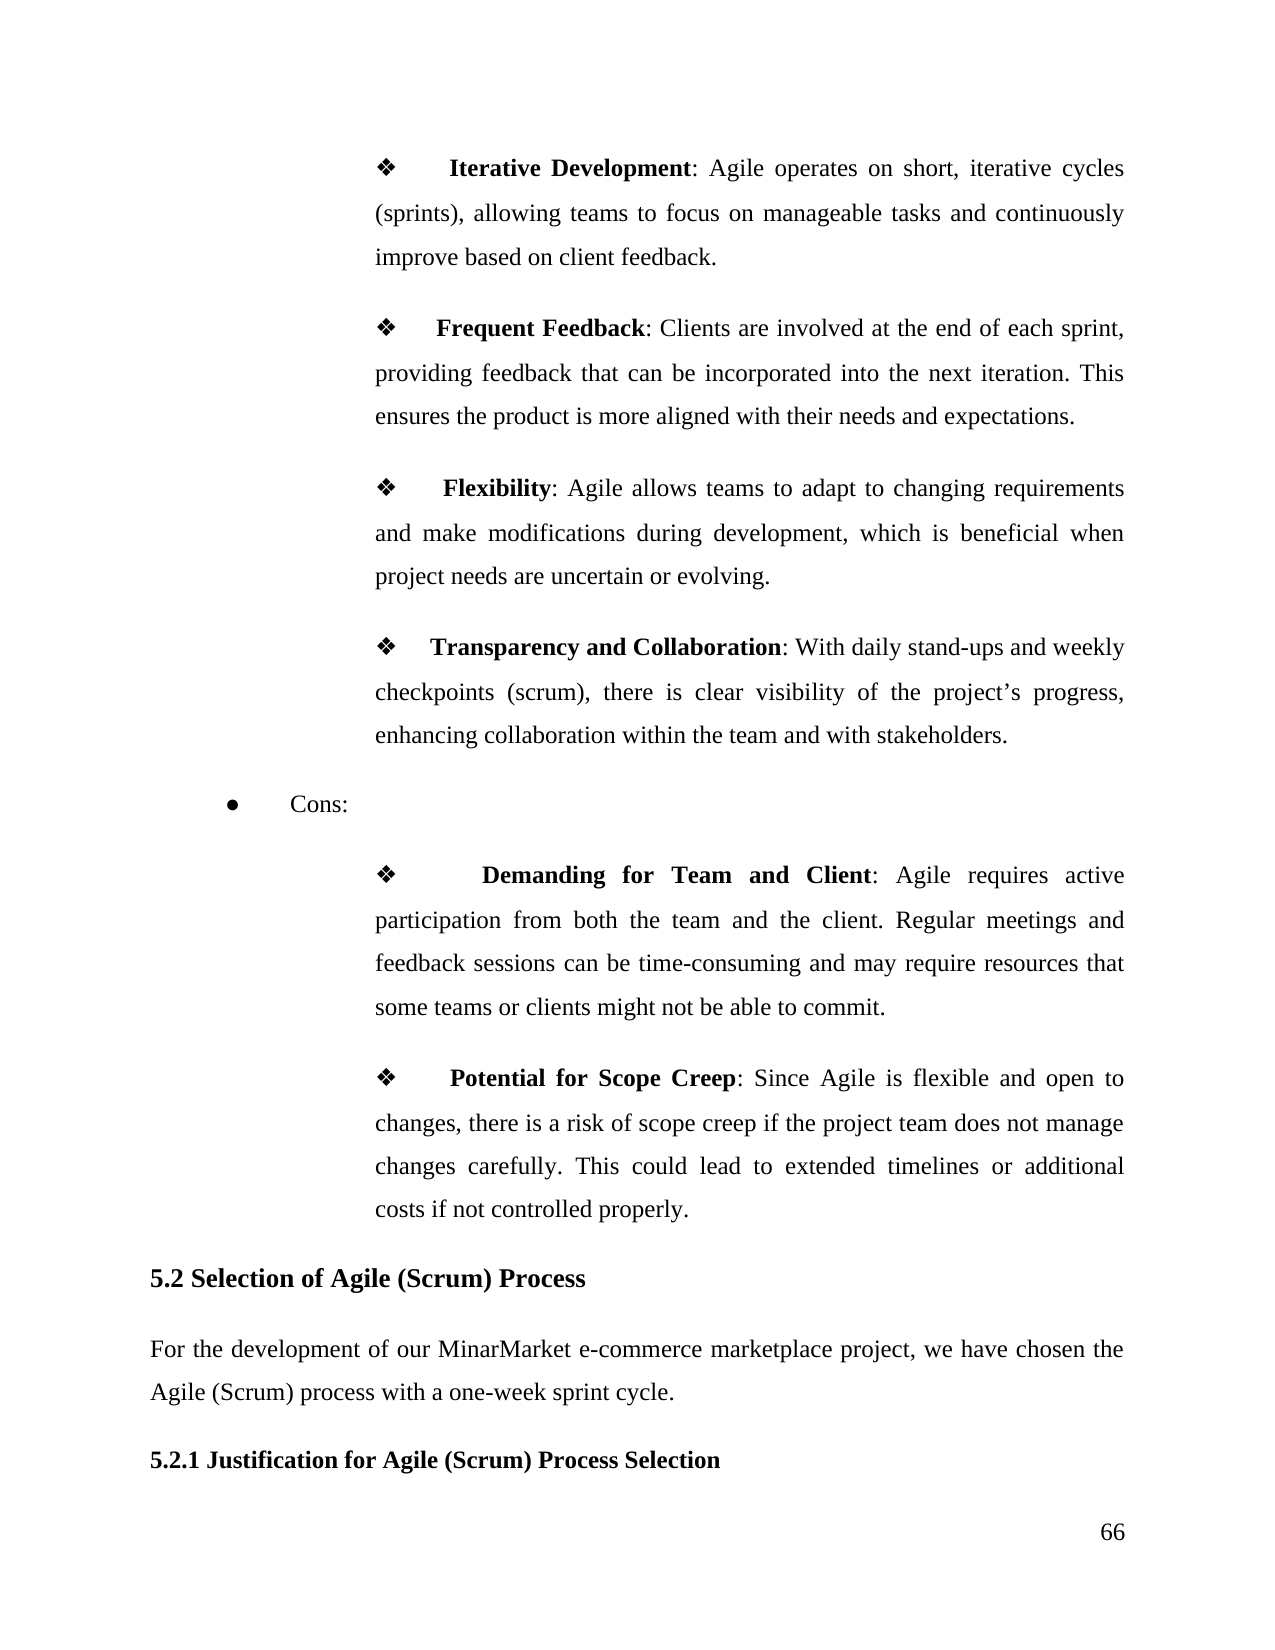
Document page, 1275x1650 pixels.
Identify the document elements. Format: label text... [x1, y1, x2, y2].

subtitle 5.2 Selection of Agile (Scrum) Process [150, 1262, 1125, 1294]
text ❖ Iterative Development: Agile operates on short, iterative cycles (sprints), allowing teams to focus on manageable tasks and continuously improve based on client feedback. [375, 150, 1125, 270]
text ❖ Potential for Scope Creep: Since Agile is flexible and open to changes, there is a risk of scope creep if the project team does not manage changes carefully. This could lead to extended timelines or additional costs if not controlled properly. [375, 1060, 1125, 1223]
text For the development of our MinarMarket e-commerce marketplace project, we have chosen the Agile (Scrum) process with a one-week sprint cycle. [150, 1334, 1125, 1406]
subtitle 5.2.1 Justification for Agile (Scrum) Process Selection [150, 1445, 1125, 1474]
text ● Cons: [225, 789, 1125, 817]
text ❖ Demanding for Team and Client: Agile requires active participation from both the team and the client. Regular meetings and feedback sessions can be time-consuming and may require resources that some teams or clients might not be able to commit. [375, 857, 1125, 1020]
text ❖ Flexibility: Agile allows teams to adapt to changing requirements and make modifications during development, which is beneficial when project needs are uncertain or evolving. [375, 469, 1125, 590]
text ❖ Transparency and Collaboration: With daily stand-ups and weekly checkpoints (scrum), there is clear visibility of the project’s progress, enhancing collaboration within the team and with stakeholders. [375, 629, 1125, 749]
text ❖ Frequent Feedback: Clients are involved at the end of each sprint, providing feedback that can be incorporated into the next iteration. This ensures the product is more aligned with their needs and expectations. [375, 310, 1125, 430]
